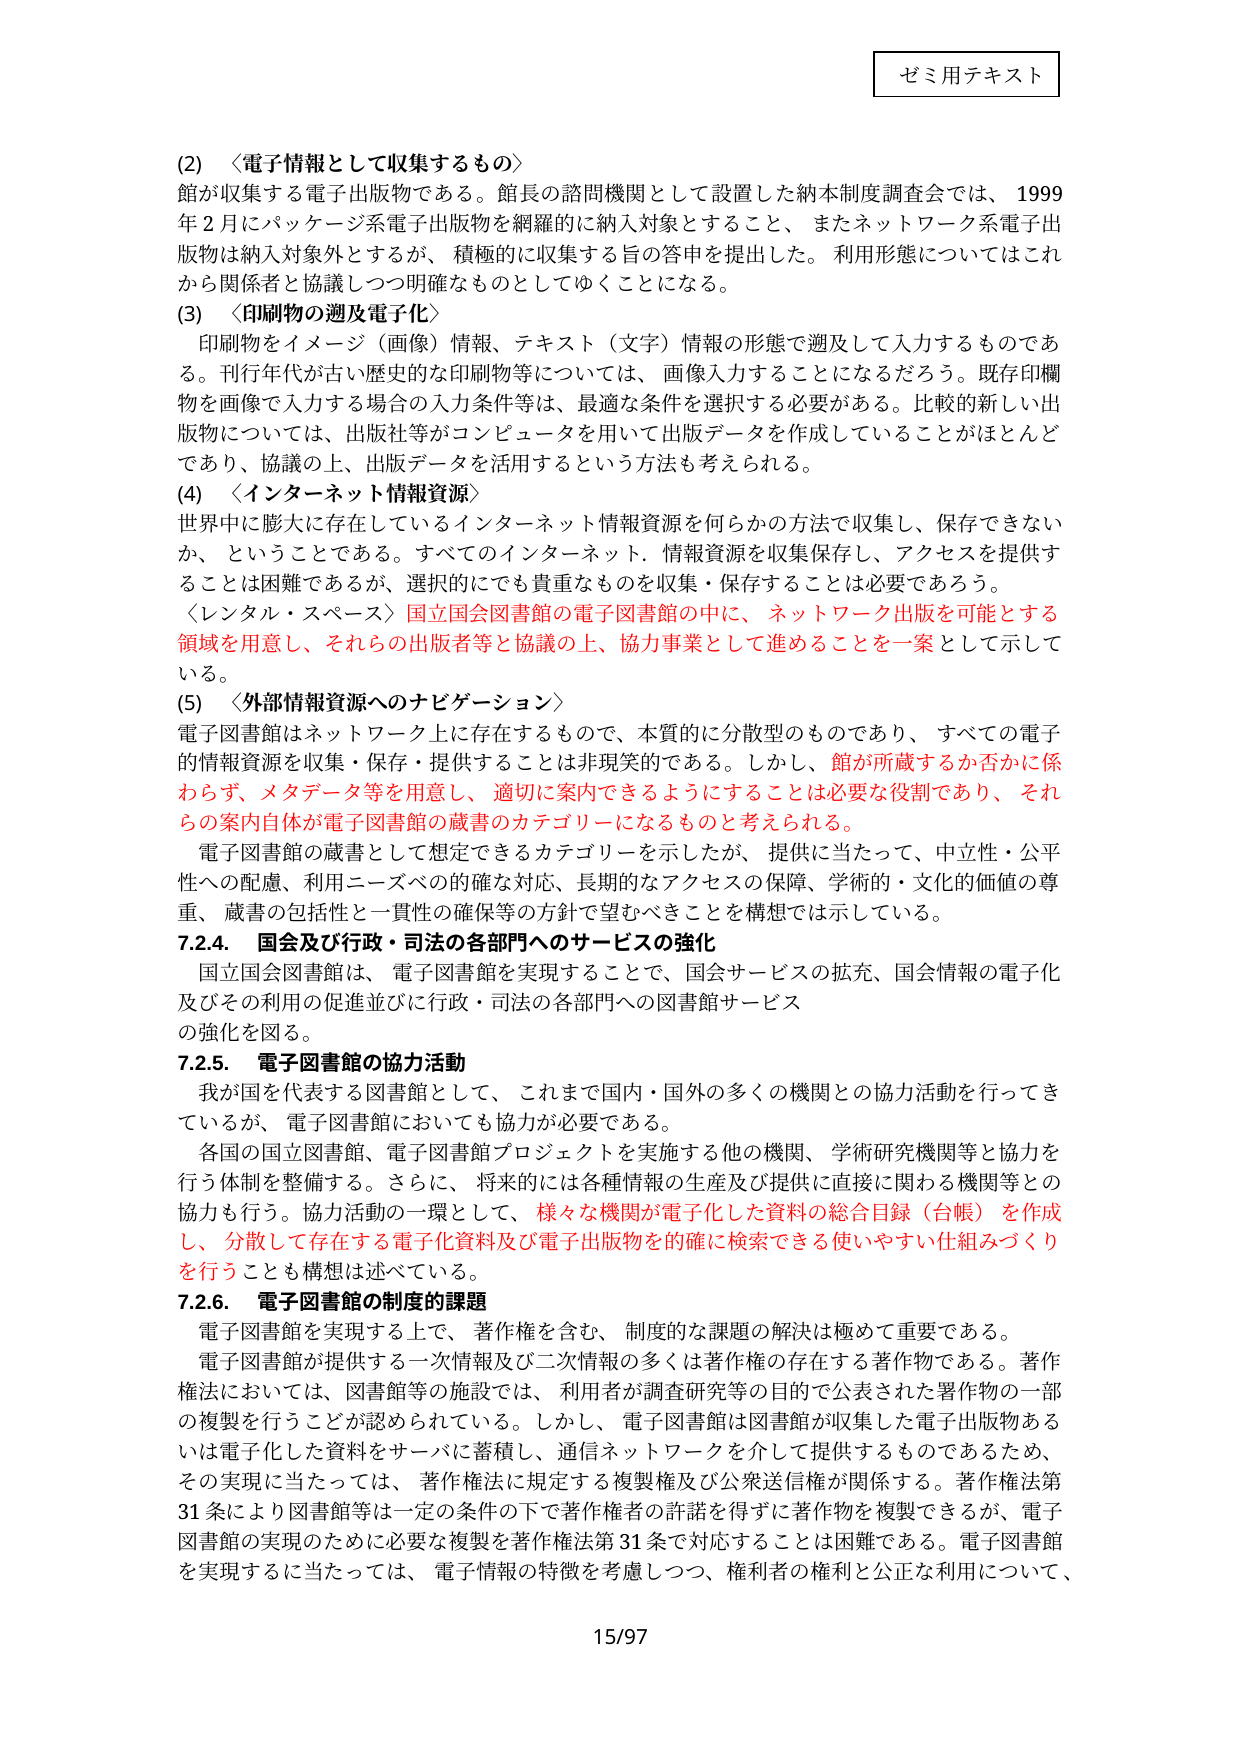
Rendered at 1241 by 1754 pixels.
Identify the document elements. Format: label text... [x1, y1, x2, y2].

subtitle 国会及び行政・司法の各部門へのサービスの強化 [177, 926, 1063, 956]
subtitle 〈外部情報資源へのナビゲーション〉 [177, 687, 1063, 717]
subtitle 〈インターネット情報資源〉 [177, 477, 1063, 507]
text 世界中に膨大に存在しているインターネット情報資源を何らかの方法で収集し、保存できないか、 ということである。すべてのインターネット．情報資源を収集保存し、アクセスを提供することは困難であるが、選択的にでも貴重なものを収集・保存することは必要であろう。 [177, 507, 1063, 597]
text 我が国を代表する図書館として、 これまで国内・国外の多くの機関との協力活動を行ってきているが、 電子図書館においても協力が必要である。 [177, 1076, 1063, 1136]
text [177, 1346, 1063, 1585]
subtitle 電子図書館の協力活動 [177, 1046, 1063, 1076]
subtitle 電子図書館の制度的課題 [177, 1286, 1063, 1316]
text 電子図書館の蔵書として想定できるカテゴリーを示したが、 提供に当たって、中立性・公平性への配慮、利用ニーズベの的確な対応、長期的なアクセスの保障、学術的・文化的価値の尊重、 蔵書の包括性と一貫性の確保等の方針で望むべきことを構想では示している。 [177, 837, 1063, 926]
text の強化を図る。 [177, 1016, 1063, 1046]
text 電子図書館はネットワーク上に存在するもので、本質的に分散型のものであり、 すべての電子的情報資源を収集・保存・提供することは非現笑的である。しかし、館が所蔵するか否かに係わらず、メタデータ等を用意し、 適切に案内できるようにすることは必要な役割であり、 それらの案内自体が電子図書館の蔵書のカテゴリーになるものと考えられる。 [177, 717, 1063, 837]
text 〈レンタル・スペース〉国立国会図書館の電子図書館の中に、 ネットワーク出版を可能とする領域を用意し、それらの出版者等と協議の上、協力事業として進めることを一案として示している。 [177, 597, 1063, 687]
text 各国の国立図書館、電子図書館プロジェクトを実施する他の機関、 学術研究機関等と協力を行う体制を整備する。さらに、 将来的には各種情報の生産及び提供に直接に関わる機関等との協力も行う。協力活動の一環として、 様々な機関が電子化した資料の総合目録（台帳） を作成し、 分散して存在する電子化資料及び電子出版物を的確に検索できる使いやすい仕組みづくりを行うことも構想は述べている。 [177, 1136, 1063, 1286]
text 印刷物をイメージ（画像）情報、テキスト（文字）情報の形態で遡及して入力するものである。刊行年代が古い歴史的な印刷物等については、 画像入力することになるだろう。既存印欄物を画像で入力する場合の入力条件等は、最適な条件を選択する必要がある。比較的新しい出版物については、出版社等がコンピュータを用いて出版データを作成していることがほとんどであり、協議の上、出版データを活用するという方法も考えられる。 [177, 328, 1063, 477]
subtitle 〈印刷物の遡及電子化〉 [177, 298, 1063, 328]
text 電子図書館を実現する上で、 著作権を含む、 制度的な課題の解決は極めて重要である。 [177, 1316, 1063, 1346]
text 国立国会図書館は、 電子図書館を実現することで、国会サービスの拡充、国会情報の電子化及びその利用の促進並びに行政・司法の各部門への図書館サービス [177, 956, 1063, 1016]
subtitle 〈電子情報として収集するもの〉 [177, 148, 1063, 178]
text 館が収集する電子出版物である。館長の諮問機関として設置した納本制度調査会では、 1999年2 月にパッケージ系電子出版物を網羅的に納入対象とすること、 またネットワーク系電子出版物は納入対象外とするが、 積極的に収集する旨の答申を提出した。 利用形態についてはこれから関係者と協議しつつ明確なものとしてゆくことになる。 [177, 178, 1063, 298]
